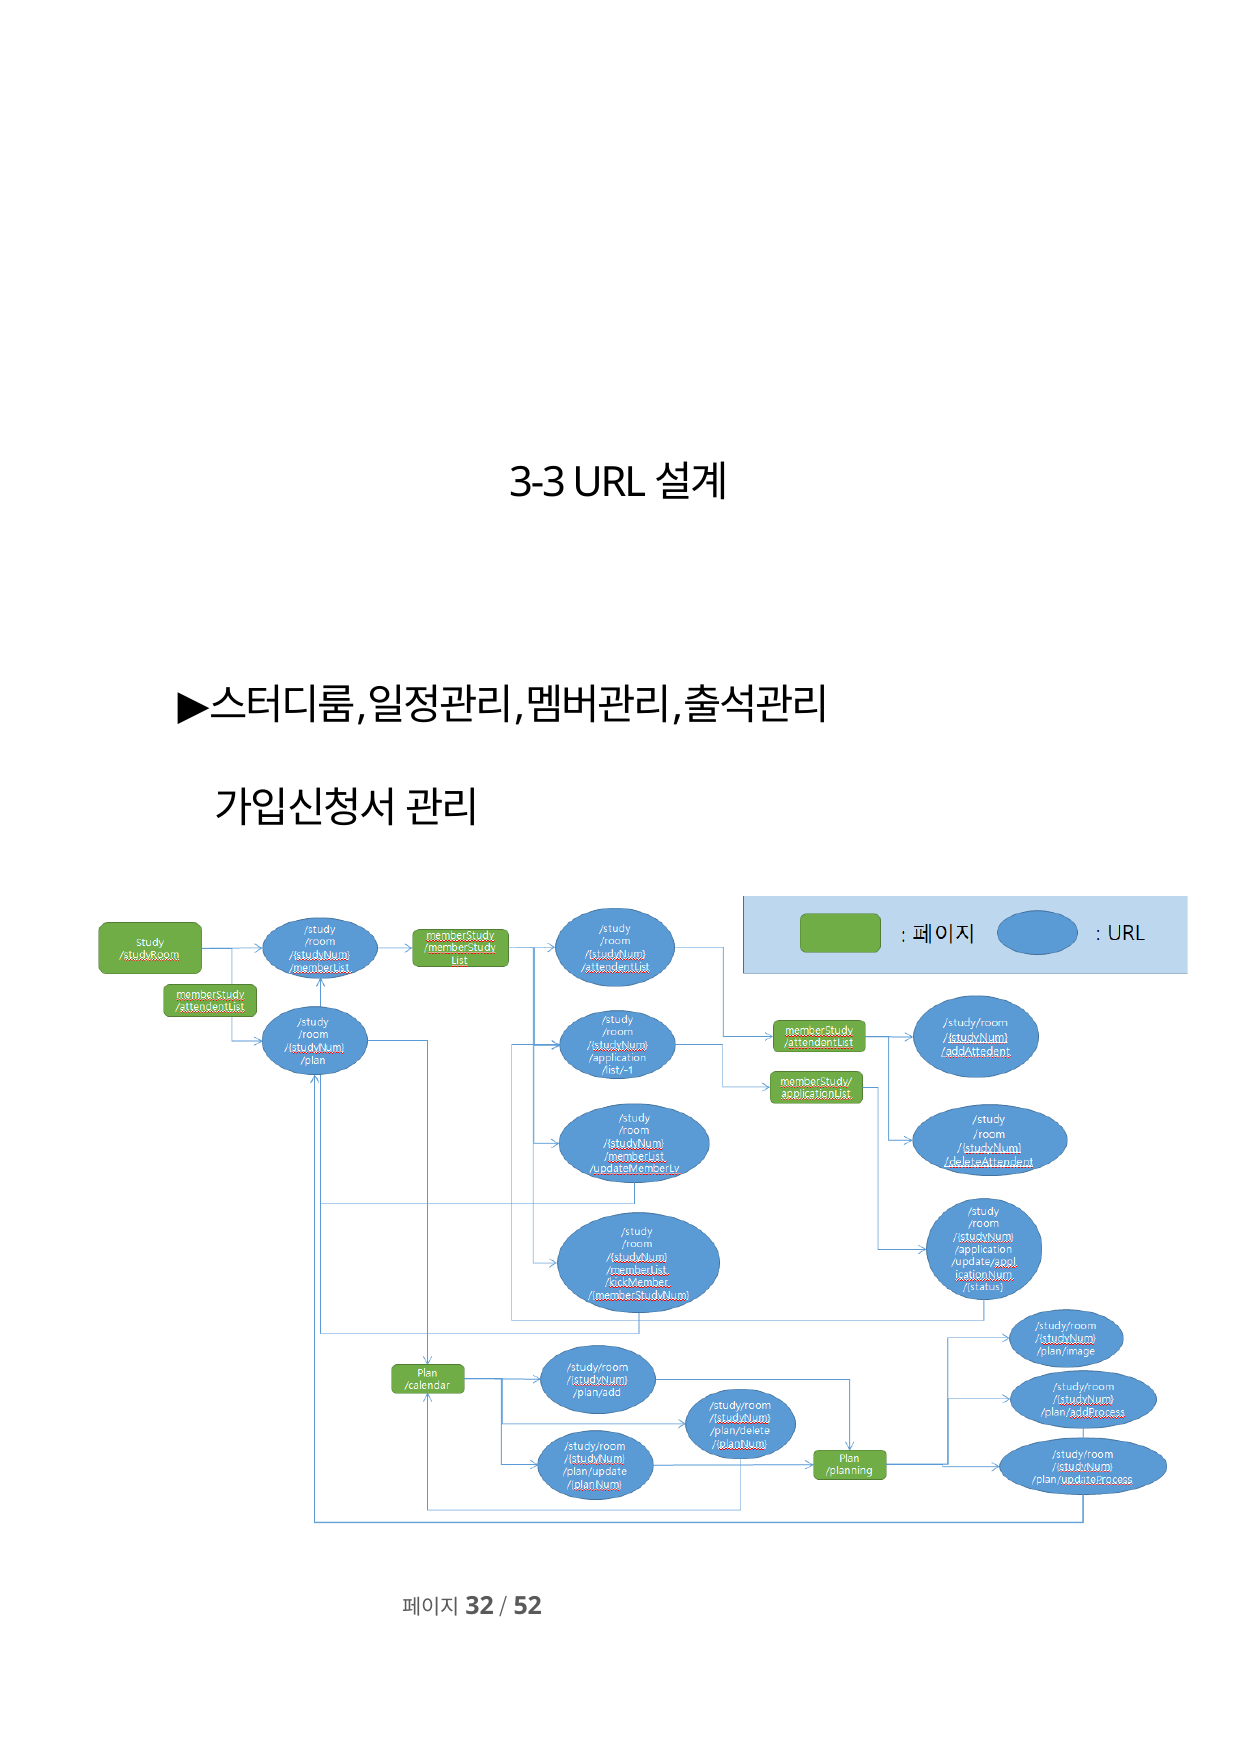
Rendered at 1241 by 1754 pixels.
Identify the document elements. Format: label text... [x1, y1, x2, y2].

text ▶스터디룸,일정관리,멤버관리,출석관리 [177, 671, 1063, 732]
text 가입신청서 관리 [177, 774, 1063, 834]
text 3-3 URL 설계 [177, 448, 1063, 508]
picture [64, 896, 1188, 1528]
